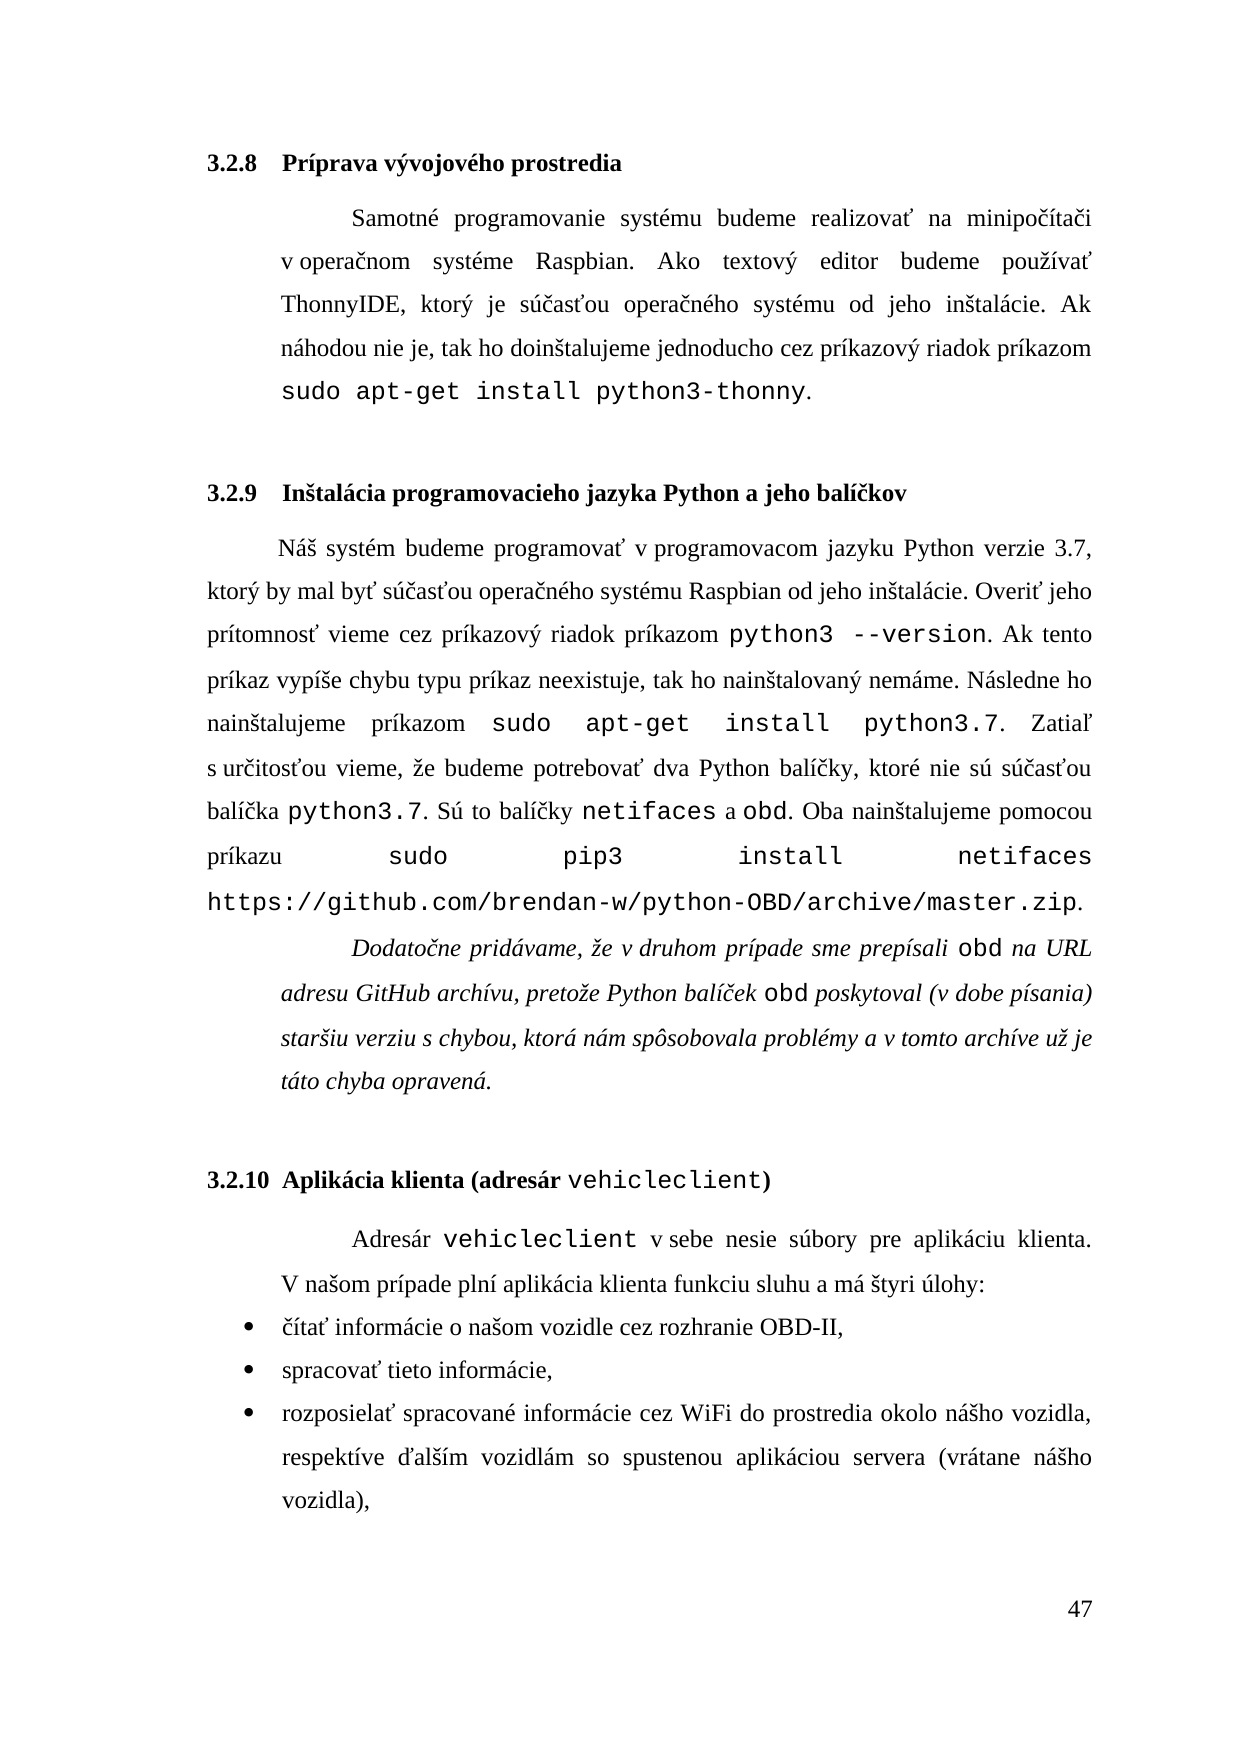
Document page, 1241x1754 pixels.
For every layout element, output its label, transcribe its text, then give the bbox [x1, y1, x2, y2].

text Náš systém budeme programovať v programovacom jazyku Python verzie 3.7, ktorý by mal byť súčasťou operačného systému Raspbian od jeho inštalácie. Overiť jeho prítomnosť vieme cez príkazový riadok príkazom python3 --version. Ak tento príkaz vypíše chybu typu príkaz neexistuje, tak ho nainštalovaný nemáme. Následne ho nainštalujeme príkazom sudo apt-get install python3.7. Zatiaľ s určitosťou vieme, že budeme potrebovať dva Python balíčky, ktoré nie sú súčasťou balíčka python3.7. Sú to balíčky netifaces a obd. Oba nainštalujeme pomocou príkazu sudo pip3 install netifaces https://github.com/brendan-w/python-OBD/archive/master.zip. [207, 533, 1092, 917]
subtitle 3.2.10 Aplikácia klienta (adresár vehicleclient) [207, 1165, 1092, 1196]
text Samotné programovanie systému budeme realizovať na minipočítači v operačnom systéme Raspbian. Ako textový editor budeme používať ThonnyIDE, ktorý je súčasťou operačného systému od jeho inštalácie. Ak náhodou nie je, tak ho doinštalujeme jednoducho cez príkazový riadok príkazom sudo apt-get install python3-thonny. [281, 203, 1092, 407]
text Adresár vehicleclient v sebe nesie súbory pre aplikáciu klienta. V našom prípade plní aplikácia klienta funkciu sluhu a má štyri úlohy: [281, 1224, 1092, 1298]
list rozposielať spracované informácie cez WiFi do prostredia okolo nášho vozidla, respektíve ďalším vozidlám so spustenou aplikáciou servera (vrátane nášho vozidla), [244, 1398, 1092, 1513]
subtitle 3.2.8 Príprava vývojového prostredia [207, 148, 1092, 176]
list spracovať tieto informácie, [244, 1355, 1092, 1384]
text Dodatočne pridávame, že v druhom prípade sme prepísali obd na URL adresu GitHub archívu, pretože Python balíček obd poskytoval (v dobe písania) staršiu verziu s chybou, ktorá nám spôsobovala problémy a v tomto archíve už je táto chyba opravená. [281, 933, 1092, 1095]
list čítať informácie o našom vozidle cez rozhranie OBD-II, [244, 1312, 1092, 1341]
subtitle 3.2.9 Inštalácia programovacieho jazyka Python a jeho balíčkov [207, 478, 1092, 506]
